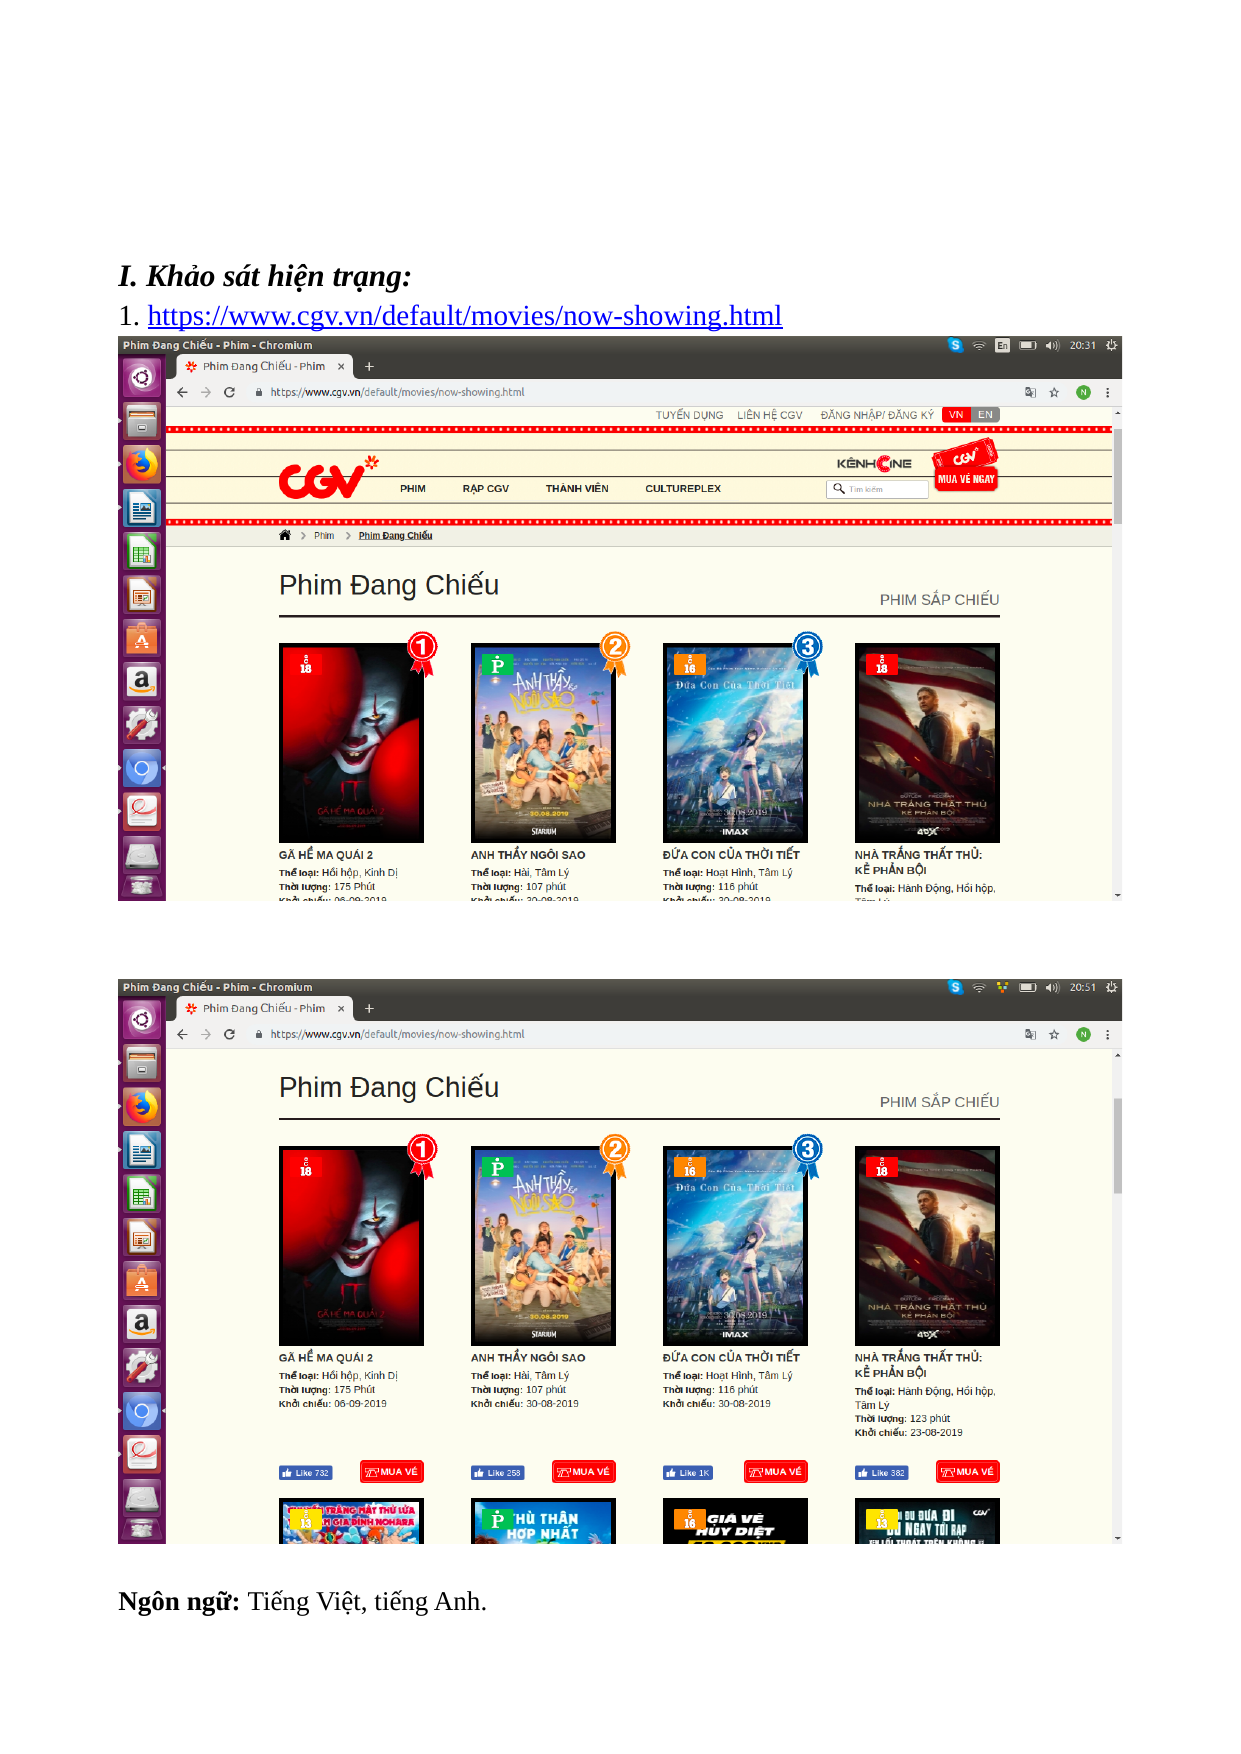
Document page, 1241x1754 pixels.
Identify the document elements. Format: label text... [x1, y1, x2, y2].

picture [118, 979, 1123, 1544]
picture [118, 336, 1123, 901]
text 1. https://www.cgv.vn/default/movies/now-showing.html [118, 298, 1122, 332]
text Ngôn ngữ: Tiếng Việt, tiếng Anh. [118, 1585, 1122, 1616]
text I. Khảo sát hiện trạng: [118, 257, 1122, 293]
picture [572, 1530, 577, 1538]
